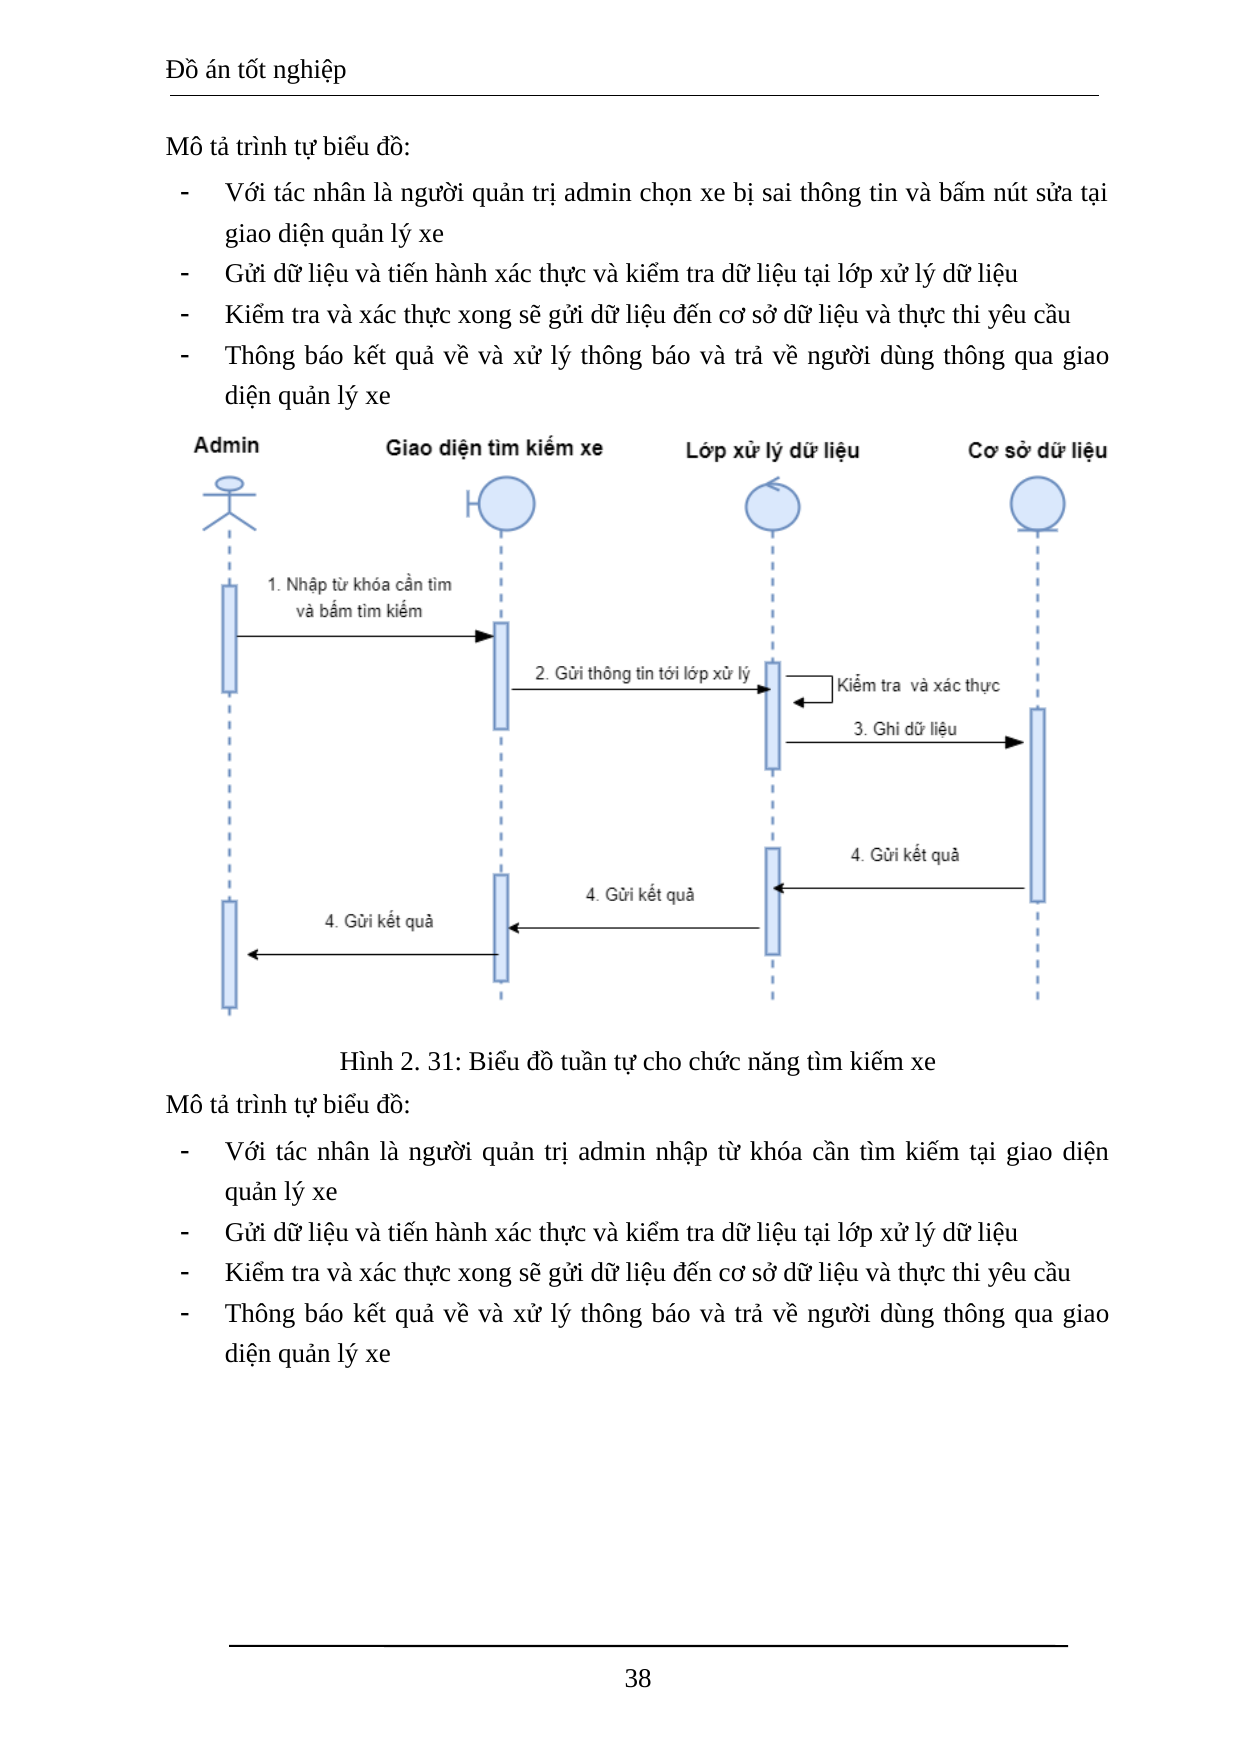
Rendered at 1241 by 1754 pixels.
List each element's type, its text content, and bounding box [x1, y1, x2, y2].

text Mô tả trình tự biểu đồ: [165, 1088, 1110, 1119]
list Gửi dữ liệu và tiến hành xác thực và kiểm tra dữ liệu tại lớp xử lý dữ liệu [180, 1216, 1110, 1247]
list Thông báo kết quả về và xử lý thông báo và trả về người dùng thông qua giao diện quản lý xe [180, 339, 1110, 410]
list Gửi dữ liệu và tiến hành xác thực và kiểm tra dữ liệu tại lớp xử lý dữ liệu [180, 257, 1110, 289]
list Thông báo kết quả về và xử lý thông báo và trả về người dùng thông qua giao diện quản lý xe [180, 1297, 1110, 1369]
list Kiểm tra và xác thực xong sẽ gửi dữ liệu đến cơ sở dữ liệu và thực thi yêu cầu [180, 1256, 1110, 1288]
text Hình 2. 31: Biểu đồ tuần tự cho chức năng tìm kiếm xe [165, 1044, 1110, 1076]
list Với tác nhân là người quản trị admin nhập từ khóa cần tìm kiếm tại giao diện quản lý xe [180, 1135, 1110, 1207]
list Kiểm tra và xác thực xong sẽ gửi dữ liệu đến cơ sở dữ liệu và thực thi yêu cầu [180, 298, 1110, 329]
text Mô tả trình tự biểu đồ: [165, 130, 1110, 161]
list Với tác nhân là người quản trị admin chọn xe bị sai thông tin và bấm nút sửa tại giao diện quản lý xe [180, 177, 1110, 248]
picture [180, 426, 1125, 1023]
